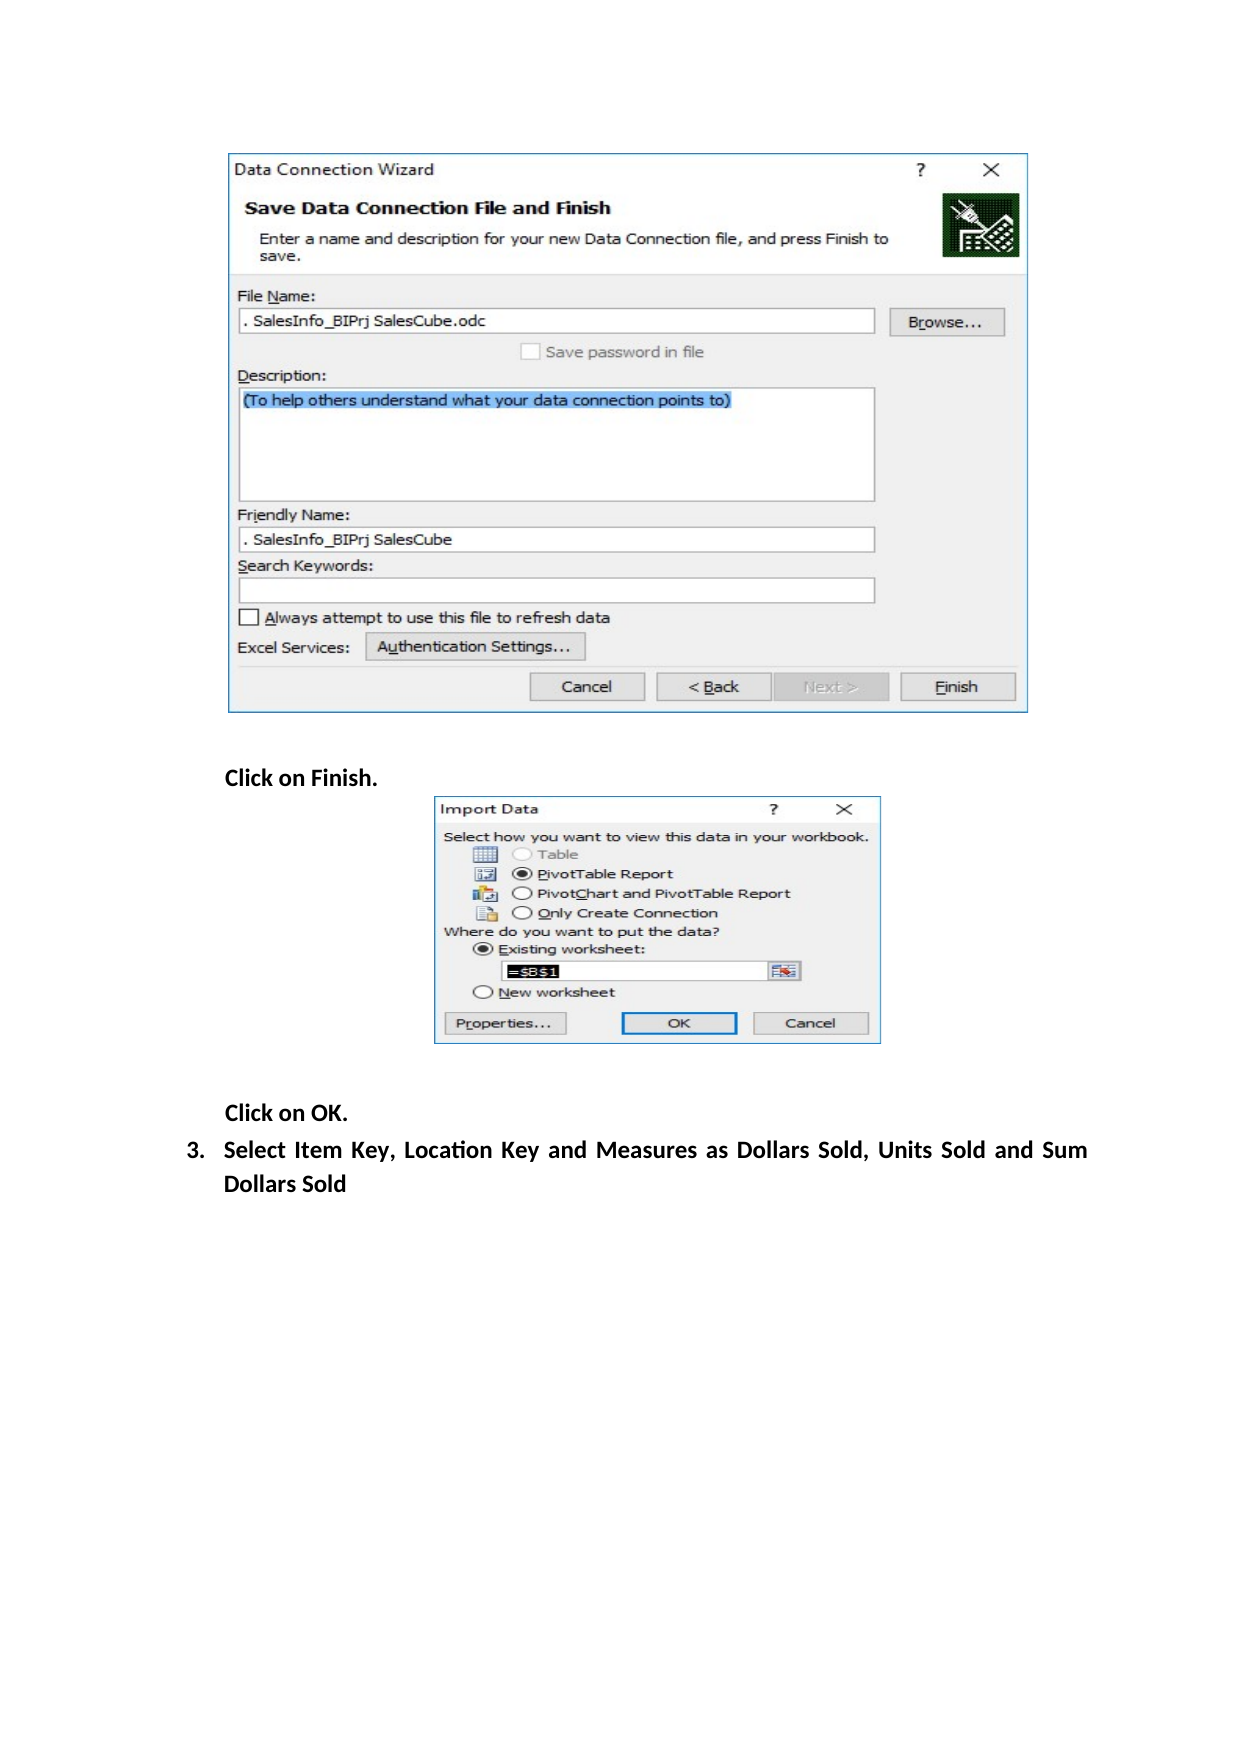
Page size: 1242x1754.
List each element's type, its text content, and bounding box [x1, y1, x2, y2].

text Click on Finish. [225, 762, 1089, 793]
picture [434, 796, 882, 1044]
list Select Item Key, Location Key and Measures as Dollars Sold, Units Sold and Sum Dollars Sold [186, 1134, 1089, 1198]
text Click on OK. [225, 1097, 1089, 1128]
picture [228, 153, 1029, 713]
